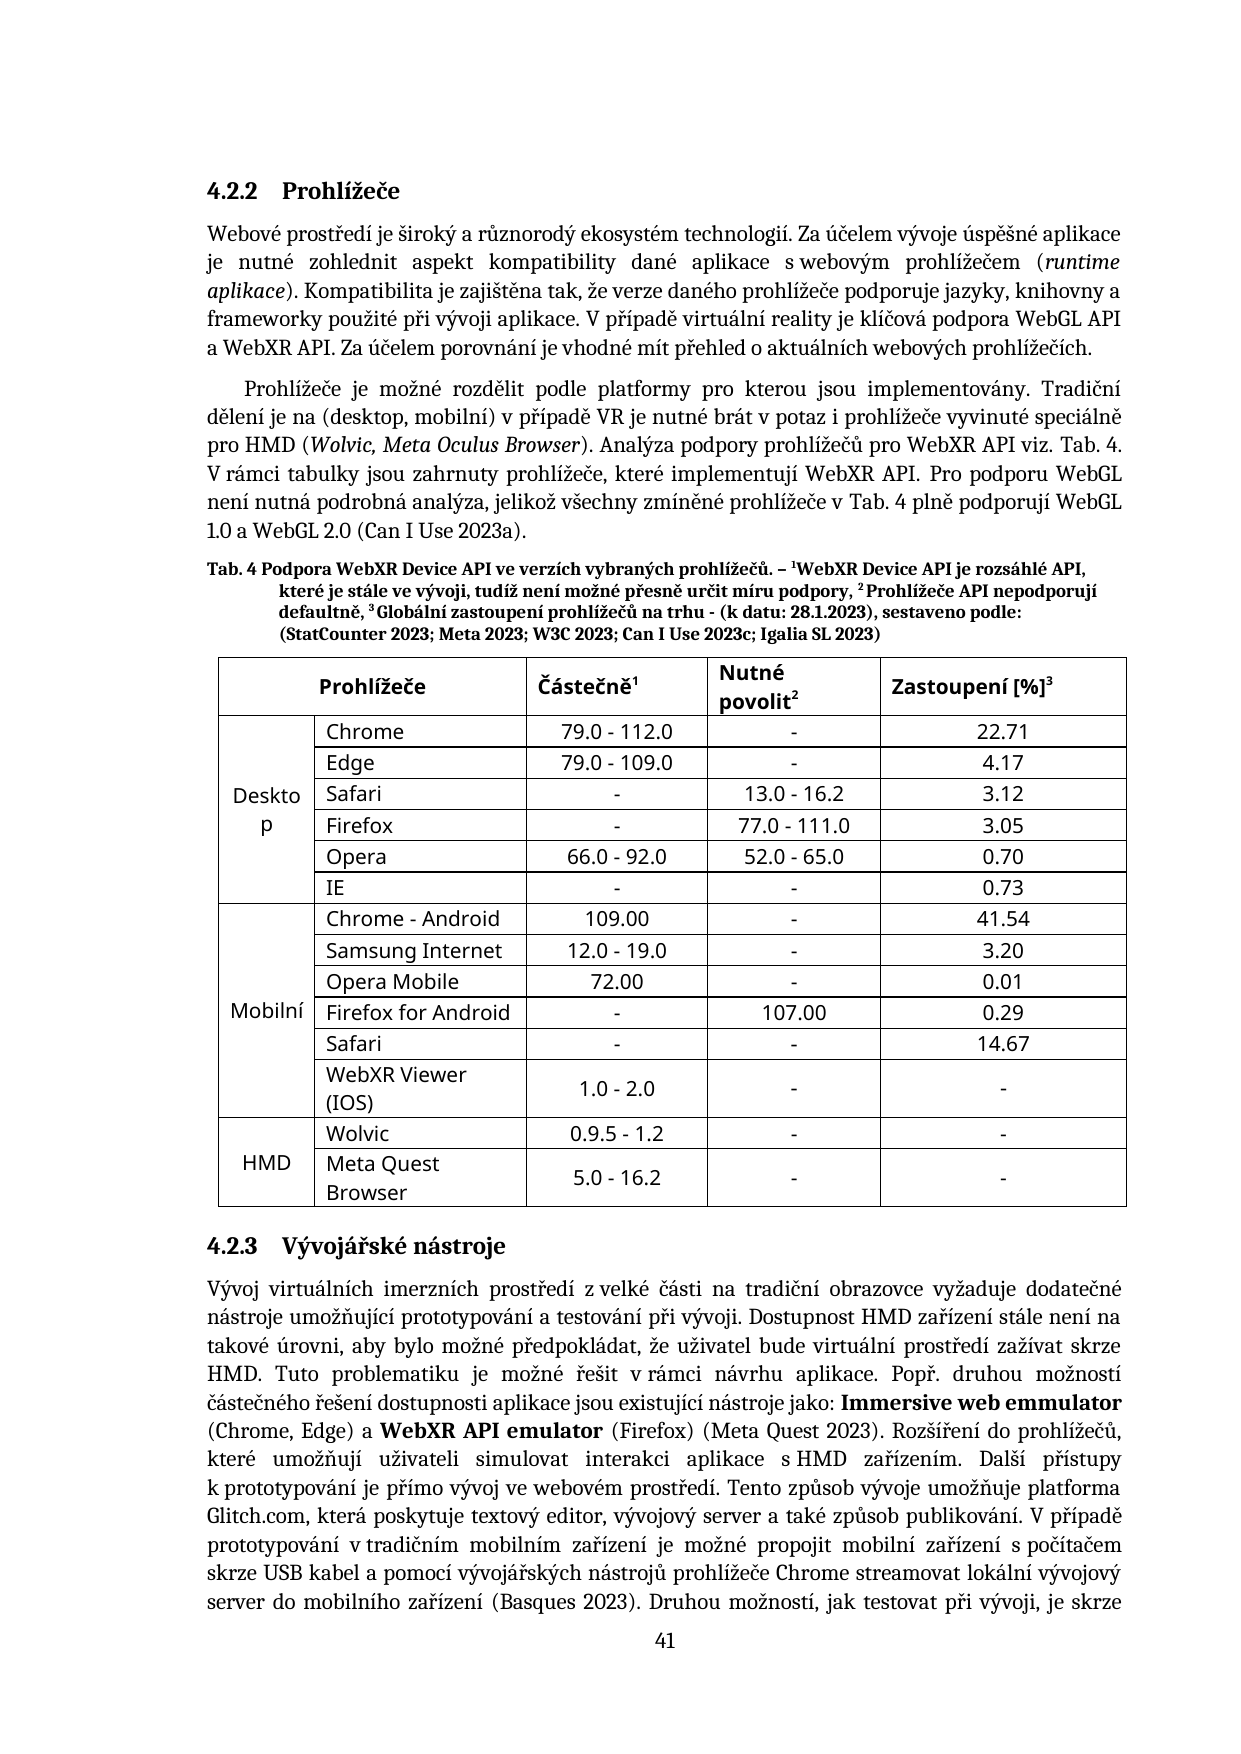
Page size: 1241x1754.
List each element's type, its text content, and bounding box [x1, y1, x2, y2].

table_cell - [708, 1029, 880, 1059]
table_cell - [708, 1060, 880, 1117]
table_cell 107.00 [708, 998, 880, 1028]
table_cell 79.0 - 112.0 [527, 716, 707, 746]
table_cell - [708, 873, 880, 903]
table_cell Safari [315, 779, 526, 809]
subtitle Prohlížeče [207, 177, 1122, 206]
text Tab. 4 Podpora WebXR Device API ve verzích vybraných prohlížečů. – 1WebXR Device API je rozsáhlé API, které je stále ve vývoji, tudíž není možné přesně určit míru podpory, 2 Prohlížeče API nepodporují defaultně, 3 Globální zastoupení prohlížečů na trhu - (k datu: 28.1.2023), sestaveno podle: (StatCounter 2023; Meta 2023; W3C 2023; Can I Use 2023c; Igalia SL 2023) [207, 558, 1122, 645]
table_cell - [708, 1118, 880, 1148]
table_cell Mobilní [219, 904, 314, 1117]
table_cell 52.0 - 65.0 [708, 841, 880, 871]
table_header Prohlížeče [219, 658, 526, 715]
table_cell - [708, 904, 880, 934]
table_cell - [708, 1149, 880, 1206]
table_cell 41.54 [881, 904, 1126, 934]
table_cell 0.73 [881, 873, 1126, 903]
table_cell 14.67 [881, 1029, 1126, 1059]
table_cell 3.05 [881, 810, 1126, 840]
table_cell - [708, 748, 880, 778]
table_cell 0.70 [881, 841, 1126, 871]
subtitle Vývojářské nástroje [207, 1232, 1122, 1261]
table_cell WebXR Viewer (IOS) [315, 1060, 526, 1117]
table_cell IE [315, 873, 526, 903]
table_cell 1.0 - 2.0 [527, 1060, 707, 1117]
table_cell 109.00 [527, 904, 707, 934]
table_cell Opera Mobile [315, 966, 526, 996]
table_cell - [881, 1060, 1126, 1117]
table_cell Desktop [219, 716, 314, 903]
table_cell 0.9.5 - 1.2 [527, 1118, 707, 1148]
table_header Nutné povolit2 [708, 658, 880, 715]
table_cell 72.00 [527, 966, 707, 996]
table_cell Firefox for Android [315, 998, 526, 1028]
table_cell - [708, 935, 880, 965]
table_cell 3.12 [881, 779, 1126, 809]
table_cell 3.20 [881, 935, 1126, 965]
table_cell 66.0 - 92.0 [527, 841, 707, 871]
table_cell Edge [315, 748, 526, 778]
table_cell Opera [315, 841, 526, 871]
table_cell Chrome - Android [315, 904, 526, 934]
table_cell - [527, 779, 707, 809]
table_cell 0.01 [881, 966, 1126, 996]
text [207, 1276, 1122, 1615]
table_cell - [708, 716, 880, 746]
table_cell 22.71 [881, 716, 1126, 746]
table_cell - [708, 966, 880, 996]
table_cell Meta Quest Browser [315, 1149, 526, 1206]
table_header Částečně1 [527, 658, 707, 715]
table_cell 5.0 - 16.2 [527, 1149, 707, 1206]
table_cell 13.0 - 16.2 [708, 779, 880, 809]
table_cell 0.29 [881, 998, 1126, 1028]
table_cell - [881, 1118, 1126, 1148]
table_cell Wolvic [315, 1118, 526, 1148]
table_cell Samsung Internet [315, 935, 526, 965]
text Prohlížeče je možné rozdělit podle platformy pro kterou jsou implementovány. Tradiční dělení je na (desktop, mobilní) v případě VR je nutné brát v potaz i prohlížeče vyvinuté speciálně pro HMD (Wolvic, Meta Oculus Browser). Analýza podpory prohlížečů pro WebXR API viz. Tab. 4. V rámci tabulky jsou zahrnuty prohlížeče, které implementují WebXR API. Pro podporu WebGL není nutná podrobná analýza, jelikož všechny zmíněné prohlížeče v Tab. 4 plně podporují WebGL 1.0 a WebGL 2.0 (Can I Use 2023a). [207, 375, 1122, 544]
table_cell 77.0 - 111.0 [708, 810, 880, 840]
table_cell HMD [219, 1118, 314, 1206]
table_cell Firefox [315, 810, 526, 840]
table_header Zastoupení [%]3 [881, 658, 1126, 715]
table_cell - [527, 998, 707, 1028]
table_cell - [527, 810, 707, 840]
table_cell Chrome [315, 716, 526, 746]
table_cell - [527, 873, 707, 903]
table_cell 12.0 - 19.0 [527, 935, 707, 965]
table_cell 4.17 [881, 748, 1126, 778]
text Webové prostředí je široký a různorodý ekosystém technologií. Za účelem vývoje úspěšné aplikace je nutné zohlednit aspekt kompatibility dané aplikace s webovým prohlížečem (runtime aplikace). Kompatibilita je zajištěna tak, že verze daného prohlížeče podporuje jazyky, knihovny a frameworky použité při vývoji aplikace. V případě virtuální reality je klíčová podpora WebGL API a WebXR API. Za účelem porovnání je vhodné mít přehled o aktuálních webových prohlížečích. [207, 221, 1122, 361]
table_cell 79.0 - 109.0 [527, 748, 707, 778]
table_cell - [881, 1149, 1126, 1206]
table_cell Safari [315, 1029, 526, 1059]
table_cell - [527, 1029, 707, 1059]
